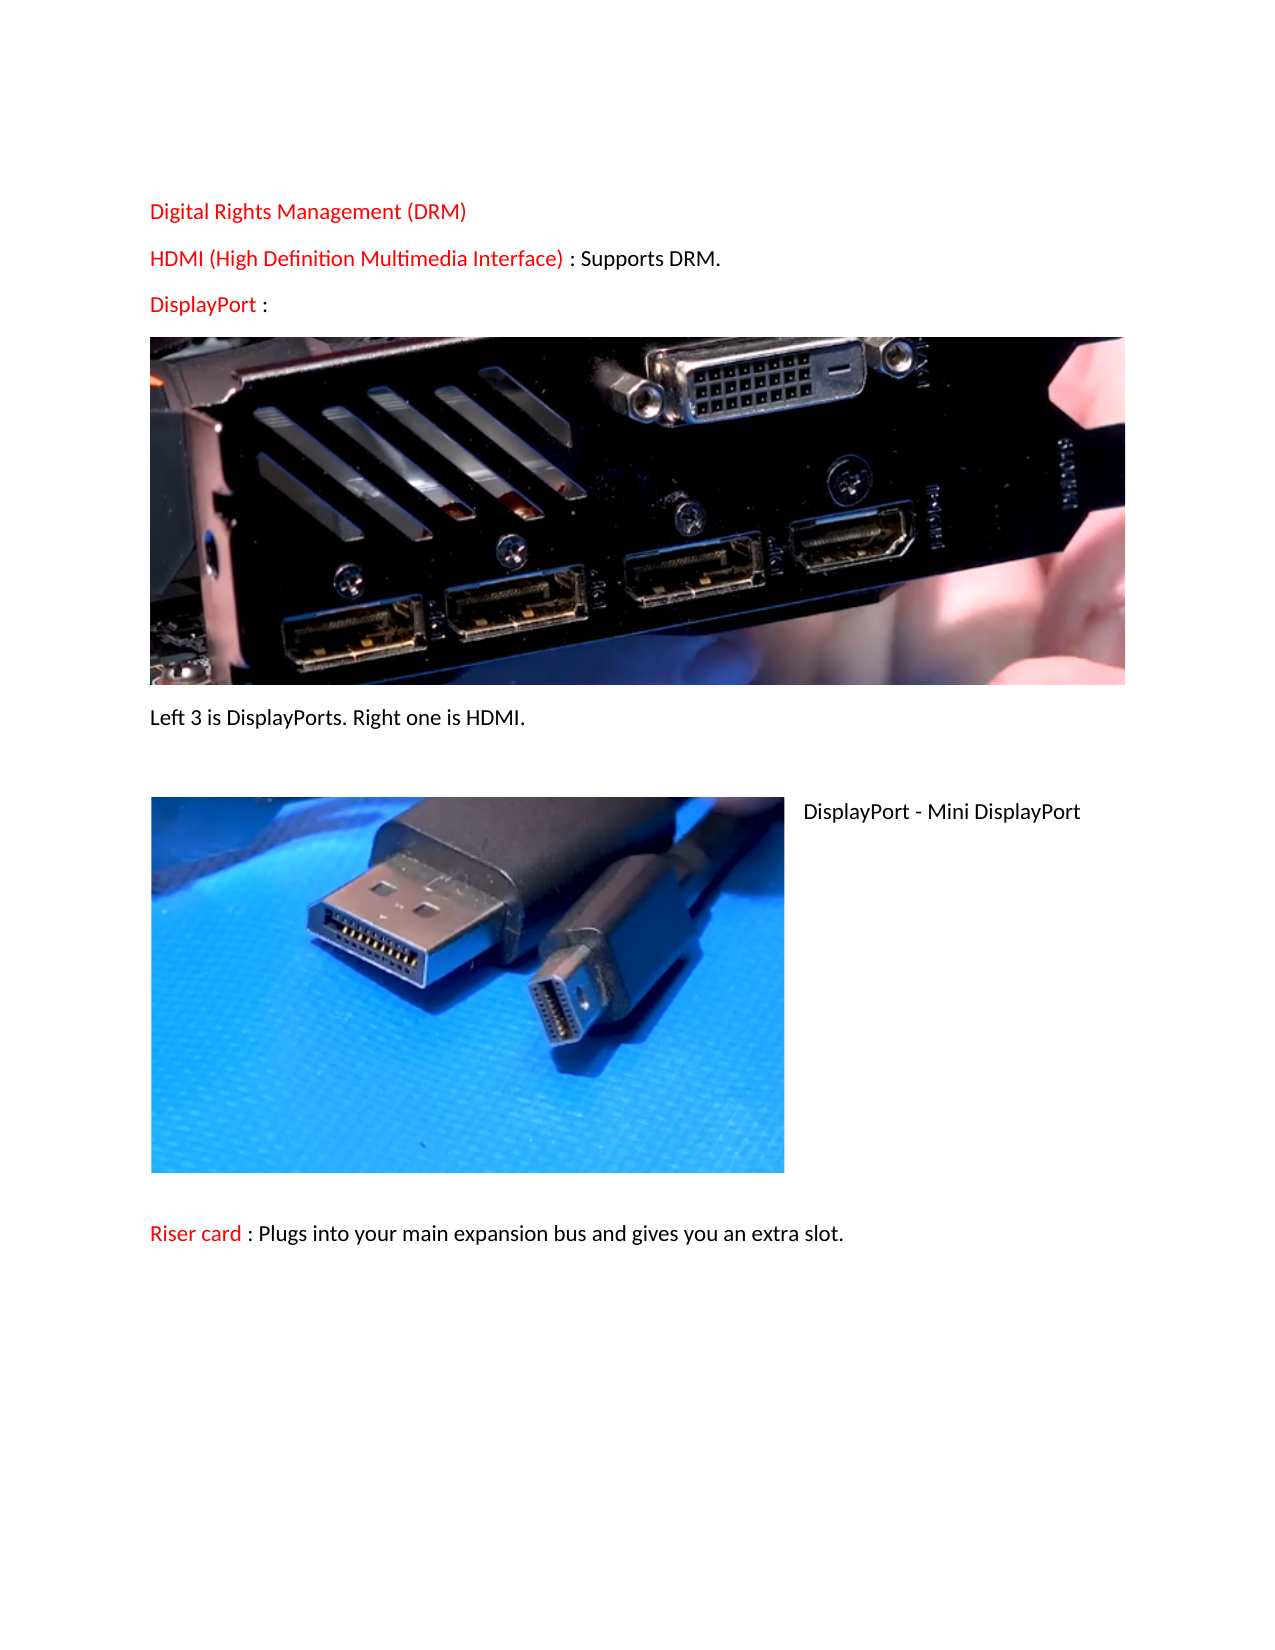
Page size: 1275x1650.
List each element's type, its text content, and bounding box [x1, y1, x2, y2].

picture [150, 337, 1125, 685]
text DisplayPort - Mini DisplayPort [783, 797, 1125, 825]
text HDMI (High Definition Multimedia Interface) : Supports DRM. [150, 244, 1125, 272]
text Digital Rights Management (DRM) [150, 197, 1125, 225]
text Riser card : Plugs into your main expansion bus and gives you an extra slot. [150, 1219, 1125, 1247]
text DisplayPort : [150, 291, 1125, 319]
picture [150, 797, 783, 1171]
text Left 3 is DisplayPorts. Right one is HDMI. [150, 703, 1125, 731]
